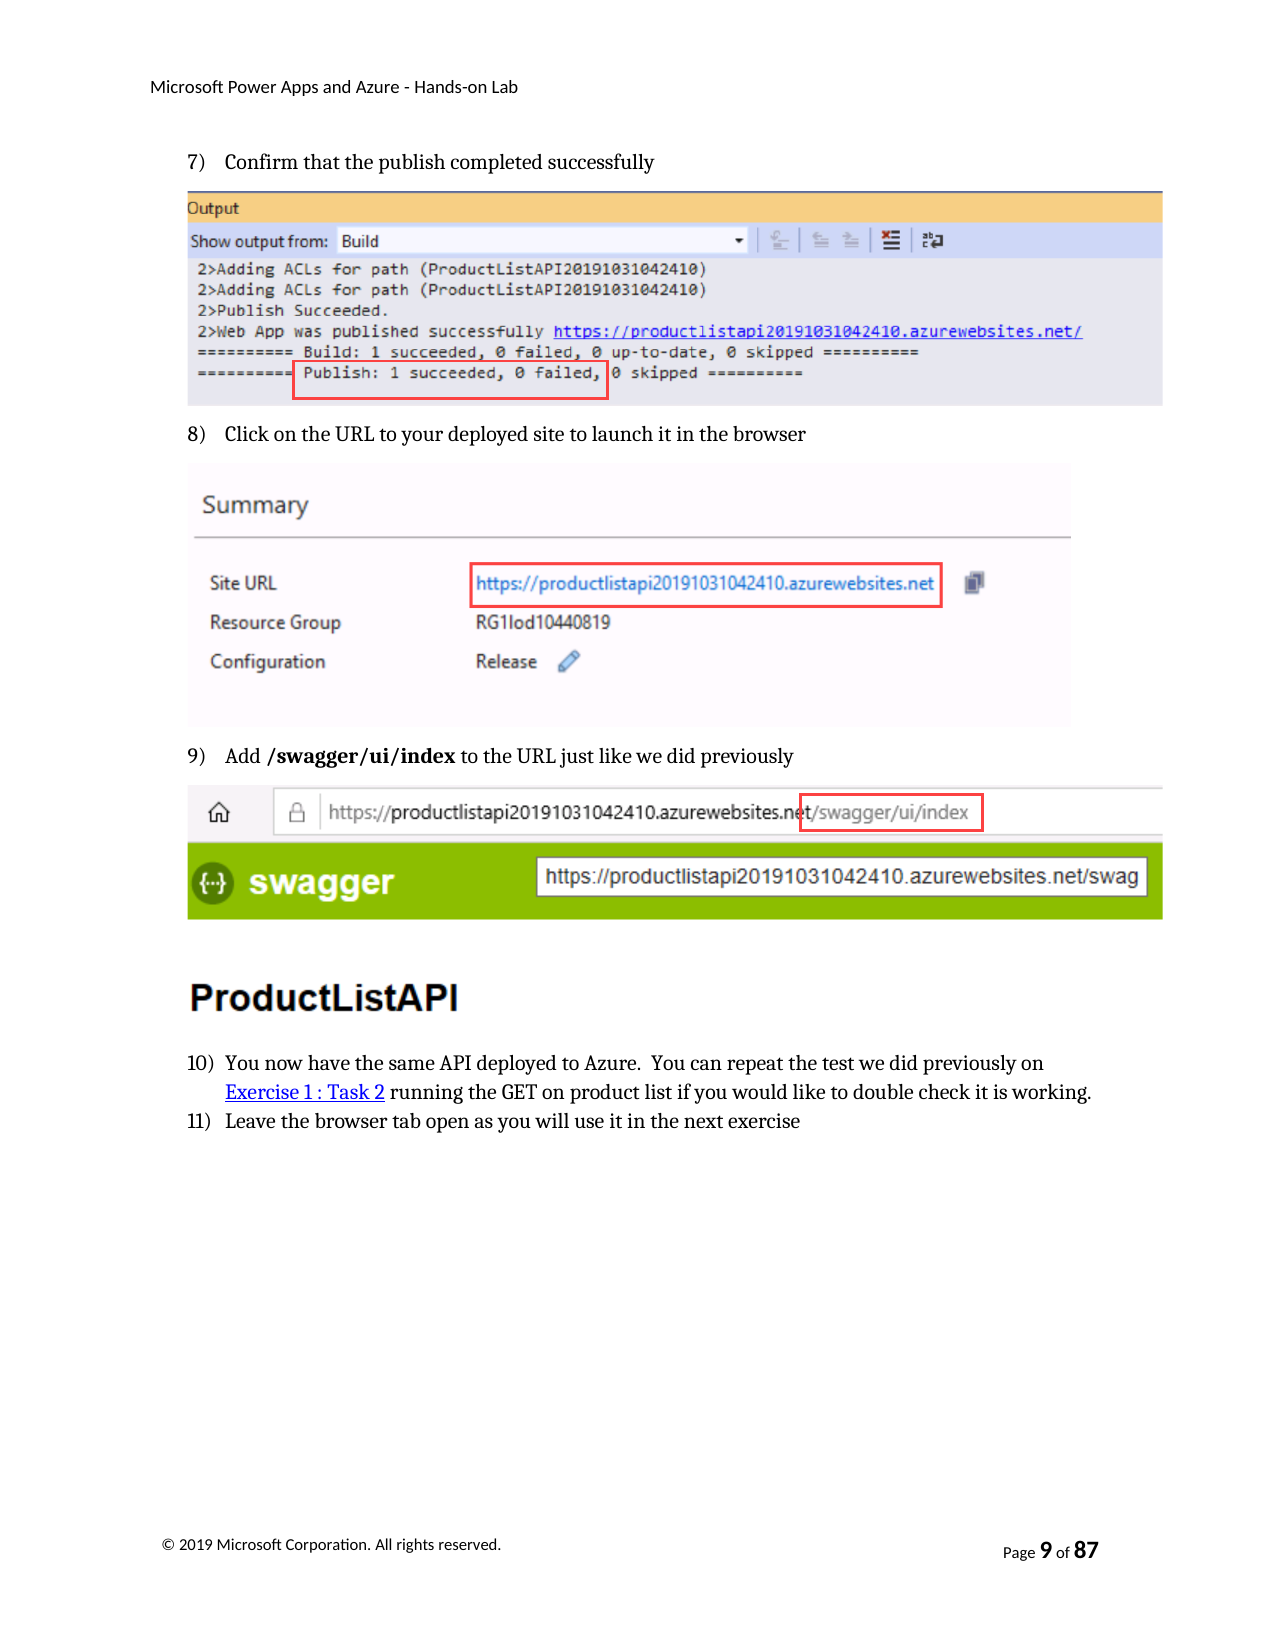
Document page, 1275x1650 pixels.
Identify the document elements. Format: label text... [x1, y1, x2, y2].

list Add /swagger/ui/index to the URL just like we did previously [187, 743, 1110, 769]
picture [187, 191, 1163, 406]
picture [187, 463, 1071, 727]
list Confirm that the publish completed successfully [187, 150, 1110, 175]
list Leave the browser tab open as you will use it in the next exercise [187, 1109, 1110, 1134]
list You now have the same API deployed to Azure. You can repeat the test we did previously on Exercise 1 : Task 2 running the GET on product list if you would like to double check it is working. [187, 1051, 1110, 1105]
list Click on the URL to your deployed site to launch it in the browser [187, 422, 1110, 447]
picture [187, 785, 1163, 1035]
